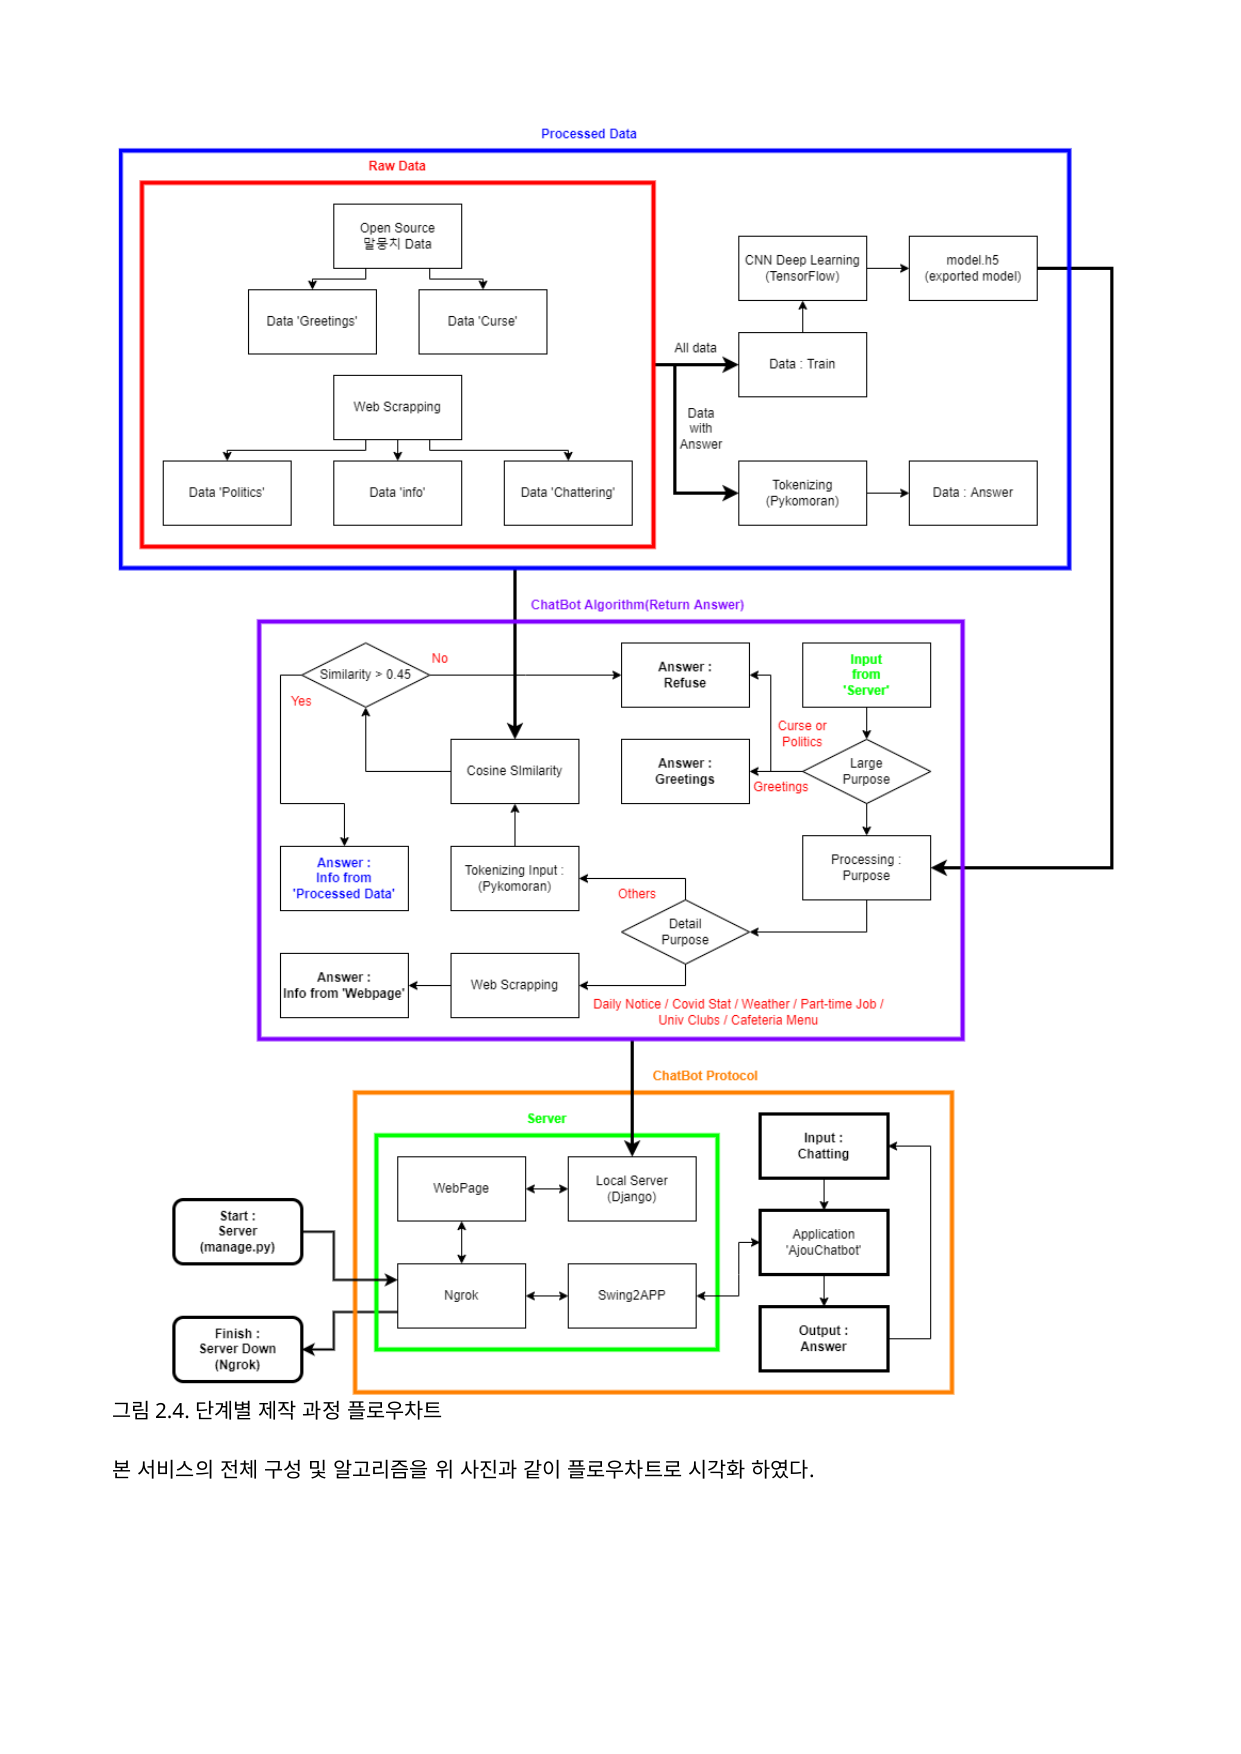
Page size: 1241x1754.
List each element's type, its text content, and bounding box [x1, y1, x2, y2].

text 본 서비스의 전체 구성 및 알고리즘을 위 사진과 같이 플로우차트로 시각화 하였다. [112, 1453, 1128, 1483]
text 그림2.4. 단계별 제작 과정 플로우차트 [112, 1394, 1128, 1425]
picture [118, 118, 1122, 1395]
